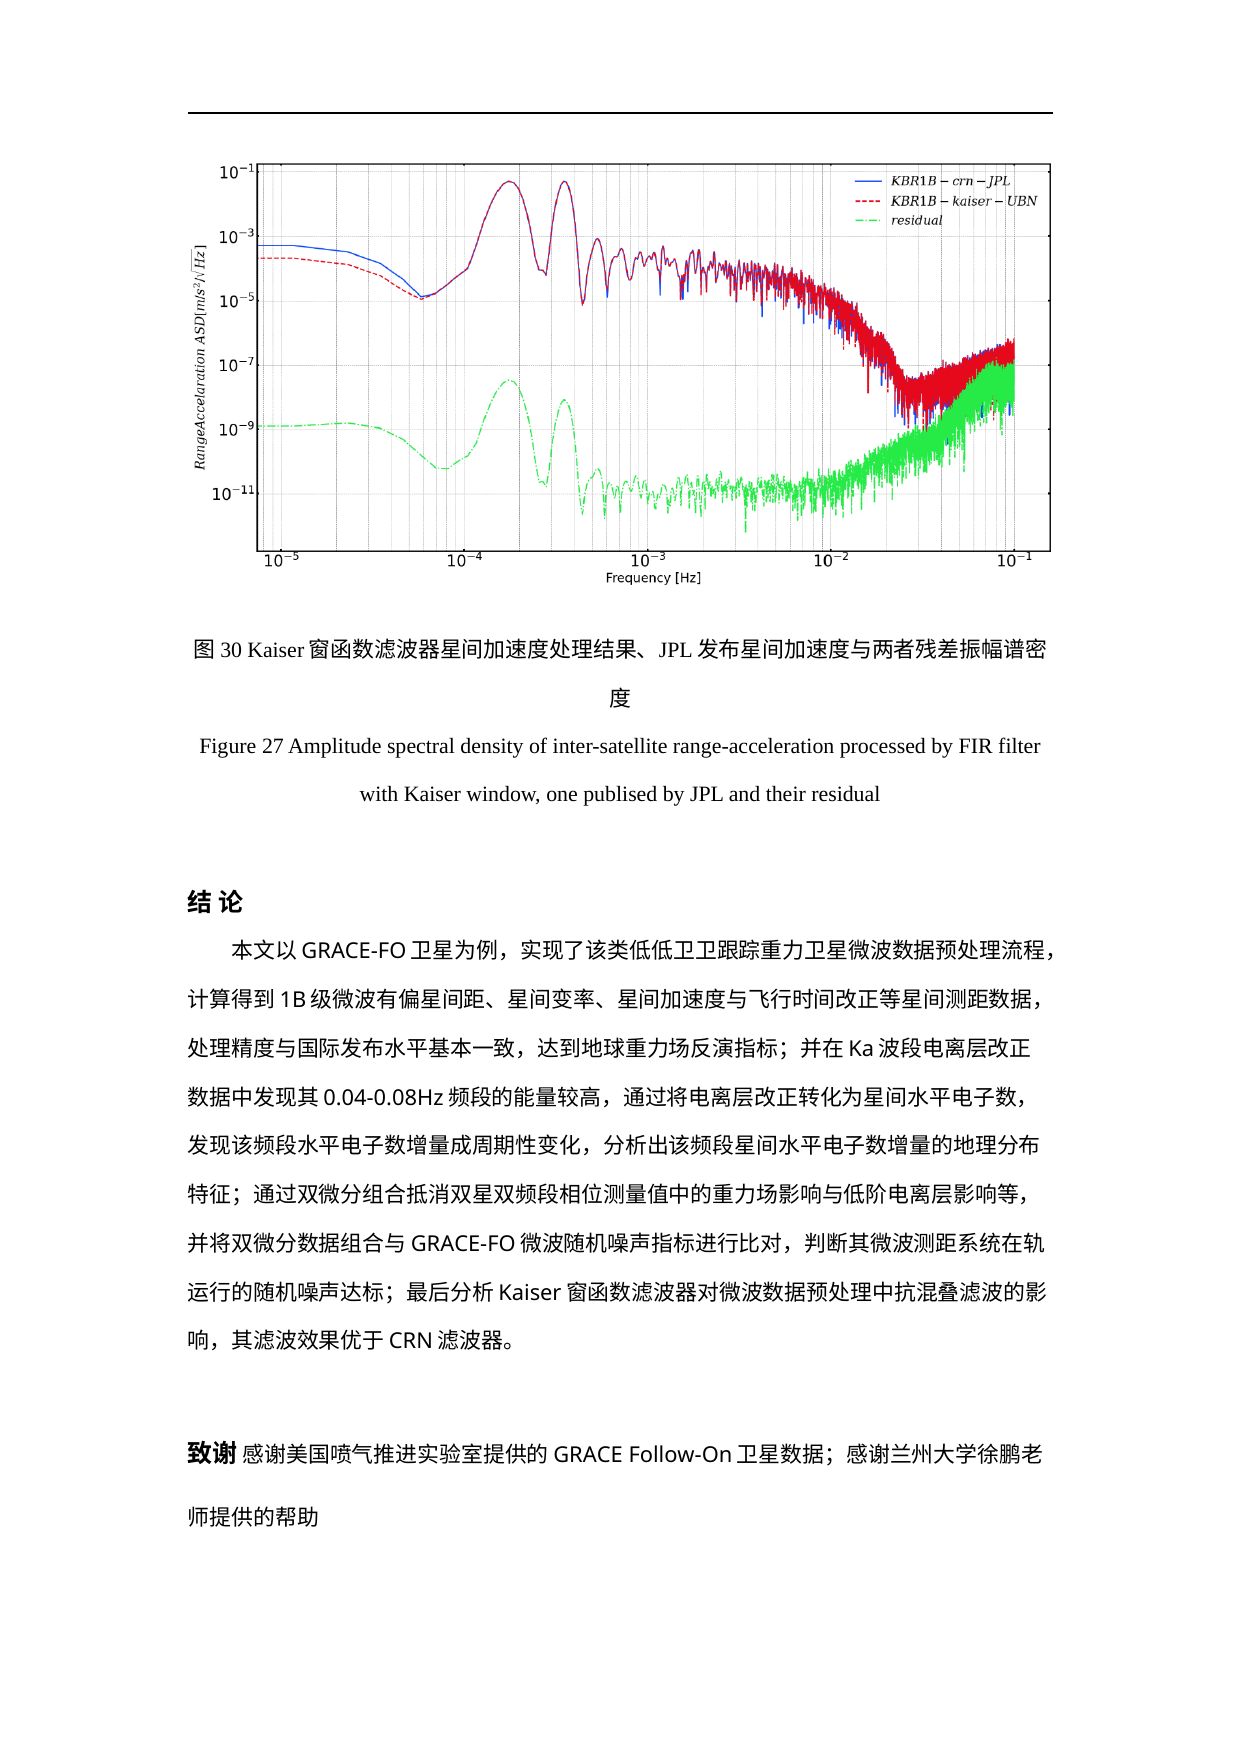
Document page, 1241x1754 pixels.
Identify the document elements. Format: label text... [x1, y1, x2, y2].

text 本文以GRACE-FO卫星为例，实现了该类低低卫卫跟踪重力卫星微波数据预处理流程，计算得到1B级微波有偏星间距、星间变率、星间加速度与飞行时间改正等星间测距数据，处理精度与国际发布水平基本一致，达到地球重力场反演指标；并在Ka波段电离层改正数据中发现其0.04-0.08Hz频段的能量较高，通过将电离层改正转化为星间水平电子数，发现该频段水平电子数增量成周期性变化，分析出该频段星间水平电子数增量的地理分布特征；通过双微分组合抵消双星双频段相位测量值中的重力场影响与低阶电离层影响等，并将双微分数据组合与GRACE-FO微波随机噪声指标进行比对，判断其微波测距系统在轨运行的随机噪声达标；最后分析Kaiser窗函数滤波器对微波数据预处理中抗混叠滤波的影响，其滤波效果优于CRN滤波器。 [187, 933, 1053, 1355]
text 图 30 Kaiser窗函数滤波器星间加速度处理结果、JPL发布星间加速度与两者残差振幅谱密度 [187, 632, 1053, 713]
text 结 论 [187, 868, 1053, 933]
text 致谢 感谢美国喷气推进实验室提供的GRACE Follow-On卫星数据；感谢兰州大学徐鹏老师提供的帮助 [187, 1419, 1053, 1532]
text Figure 27 Amplitude spectral density of inter-satellite range-acceleration processed by FIR filter with Kaiser window, one publised by JPL and their residual [187, 729, 1053, 810]
picture [187, 162, 1052, 587]
